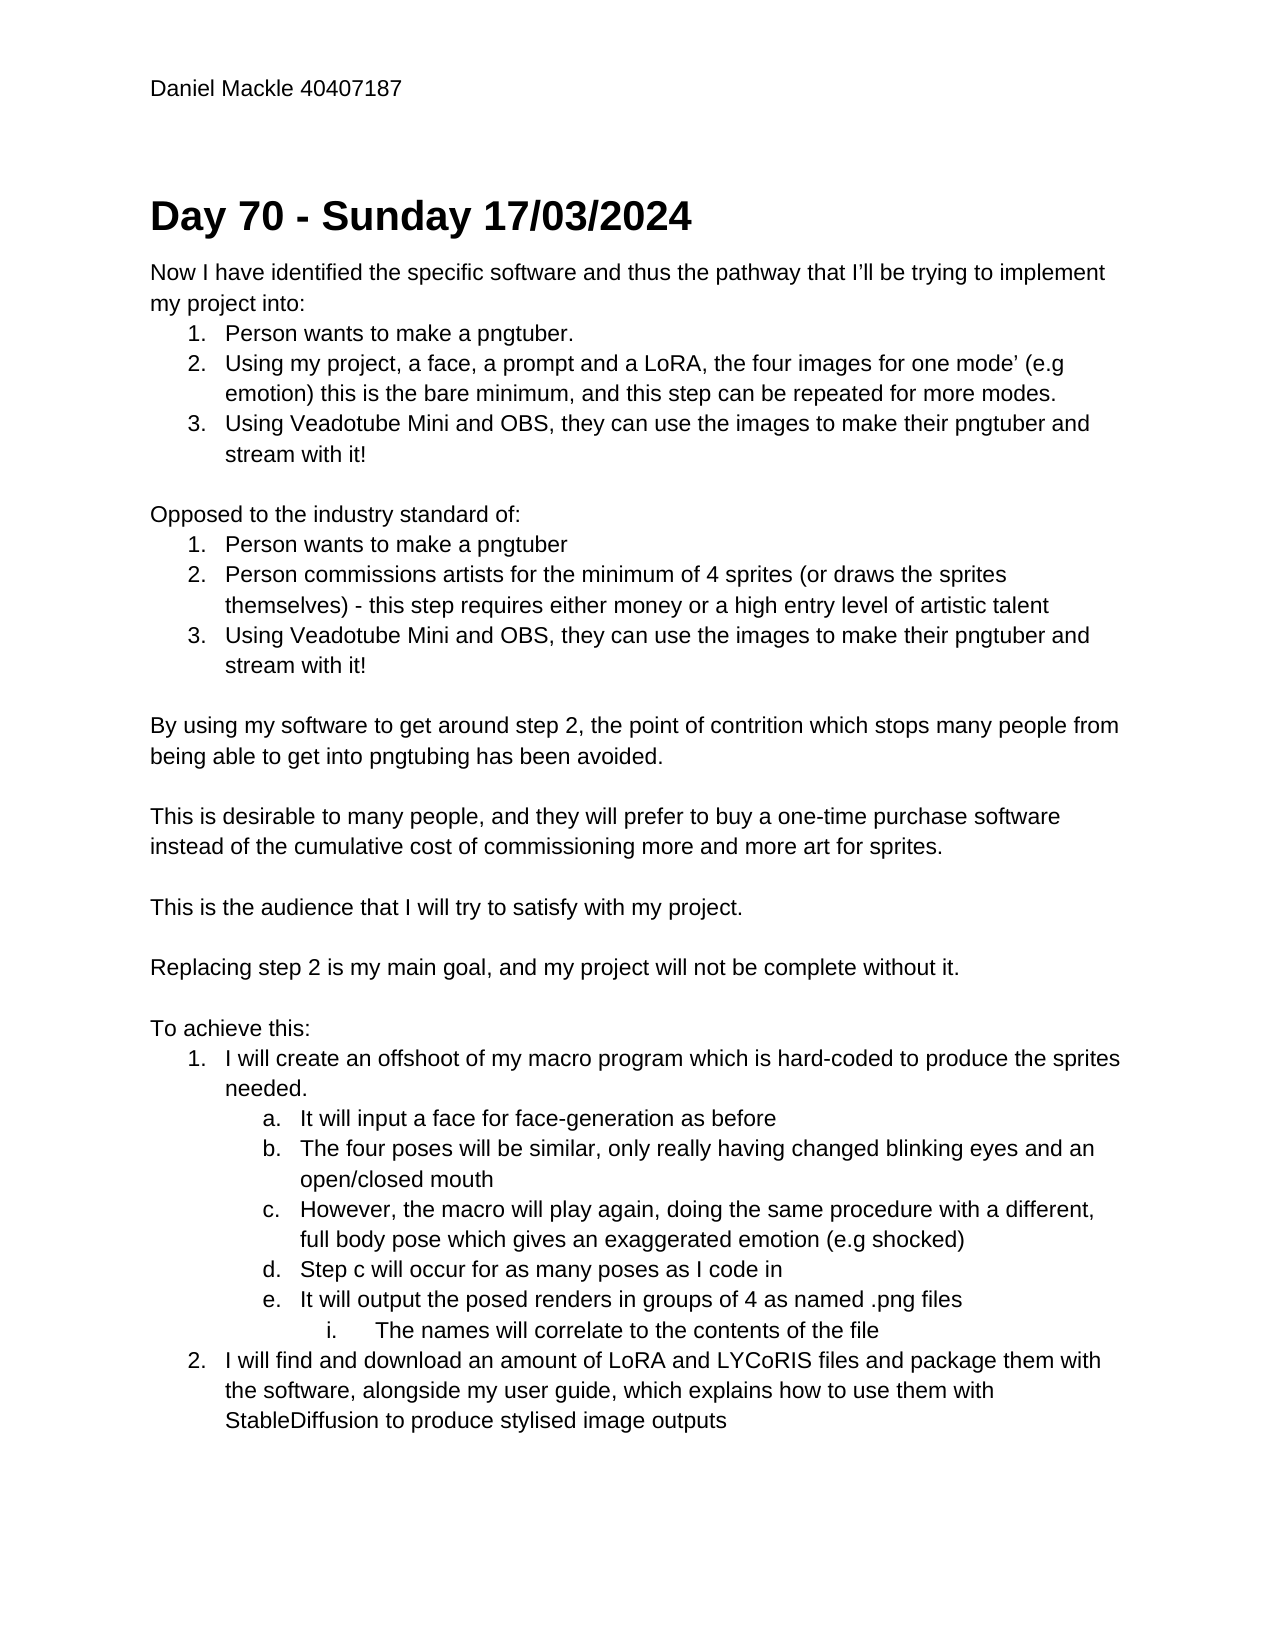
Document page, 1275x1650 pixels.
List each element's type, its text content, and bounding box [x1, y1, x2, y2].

list The names will correlate to the contents of the file [337, 1317, 1125, 1343]
list However, the macro will play again, doing the same procedure with a different, full body pose which gives an exaggerated emotion (e.g shocked) [262, 1196, 1125, 1252]
list Person wants to make a pngtuber. [187, 320, 1125, 346]
list Step c will occur for as many poses as I code in [262, 1256, 1125, 1282]
list Using my project, a face, a prompt and a LoRA, the four images for one mode’ (e.g emotion) this is the bare minimum, and this step can be repeated for more modes. [187, 350, 1125, 406]
text Opposed to the industry standard of: [150, 501, 1125, 527]
text Now I have identified the specific software and thus the pathway that I’ll be trying to implement my project into: [150, 259, 1125, 316]
text Replacing step 2 is my main goal, and my project will not be complete without it. [150, 954, 1125, 980]
list Using Veadotube Mini and OBS, they can use the images to make their pngtuber and stream with it! [187, 622, 1125, 678]
list I will create an offshoot of my macro program which is hard-coded to produce the sprites needed. [187, 1045, 1125, 1101]
text This is the audience that I will try to satisfy with my project. [150, 894, 1125, 920]
list Using Veadotube Mini and OBS, they can use the images to make their pngtuber and stream with it! [187, 410, 1125, 467]
subtitle Day 70 - Sunday 17/03/2024 [150, 192, 1125, 239]
list It will input a face for face-generation as before [262, 1105, 1125, 1131]
list The four poses will be similar, only really having changed blinking eyes and an open/closed mouth [262, 1135, 1125, 1192]
text To achieve this: [150, 1014, 1125, 1041]
text By using my software to get around step 2, the point of contrition which stops many people from being able to get into pngtubing has been avoided. [150, 712, 1125, 769]
text This is desirable to many people, and they will prefer to buy a one-time purchase software instead of the cumulative cost of commissioning more and more art for sprites. [150, 803, 1125, 859]
list Person wants to make a pngtuber [187, 531, 1125, 557]
list It will output the posed renders in groups of 4 as named .png files [262, 1286, 1125, 1313]
list Person commissions artists for the minimum of 4 sprites (or draws the sprites themselves) - this step requires either money or a high entry level of artistic talent [187, 561, 1125, 618]
list I will find and download an amount of LoRA and LYCoRIS files and package them with the software, alongside my user guide, which explains how to use them with StableDiffusion to produce stylised image outputs [187, 1347, 1125, 1433]
